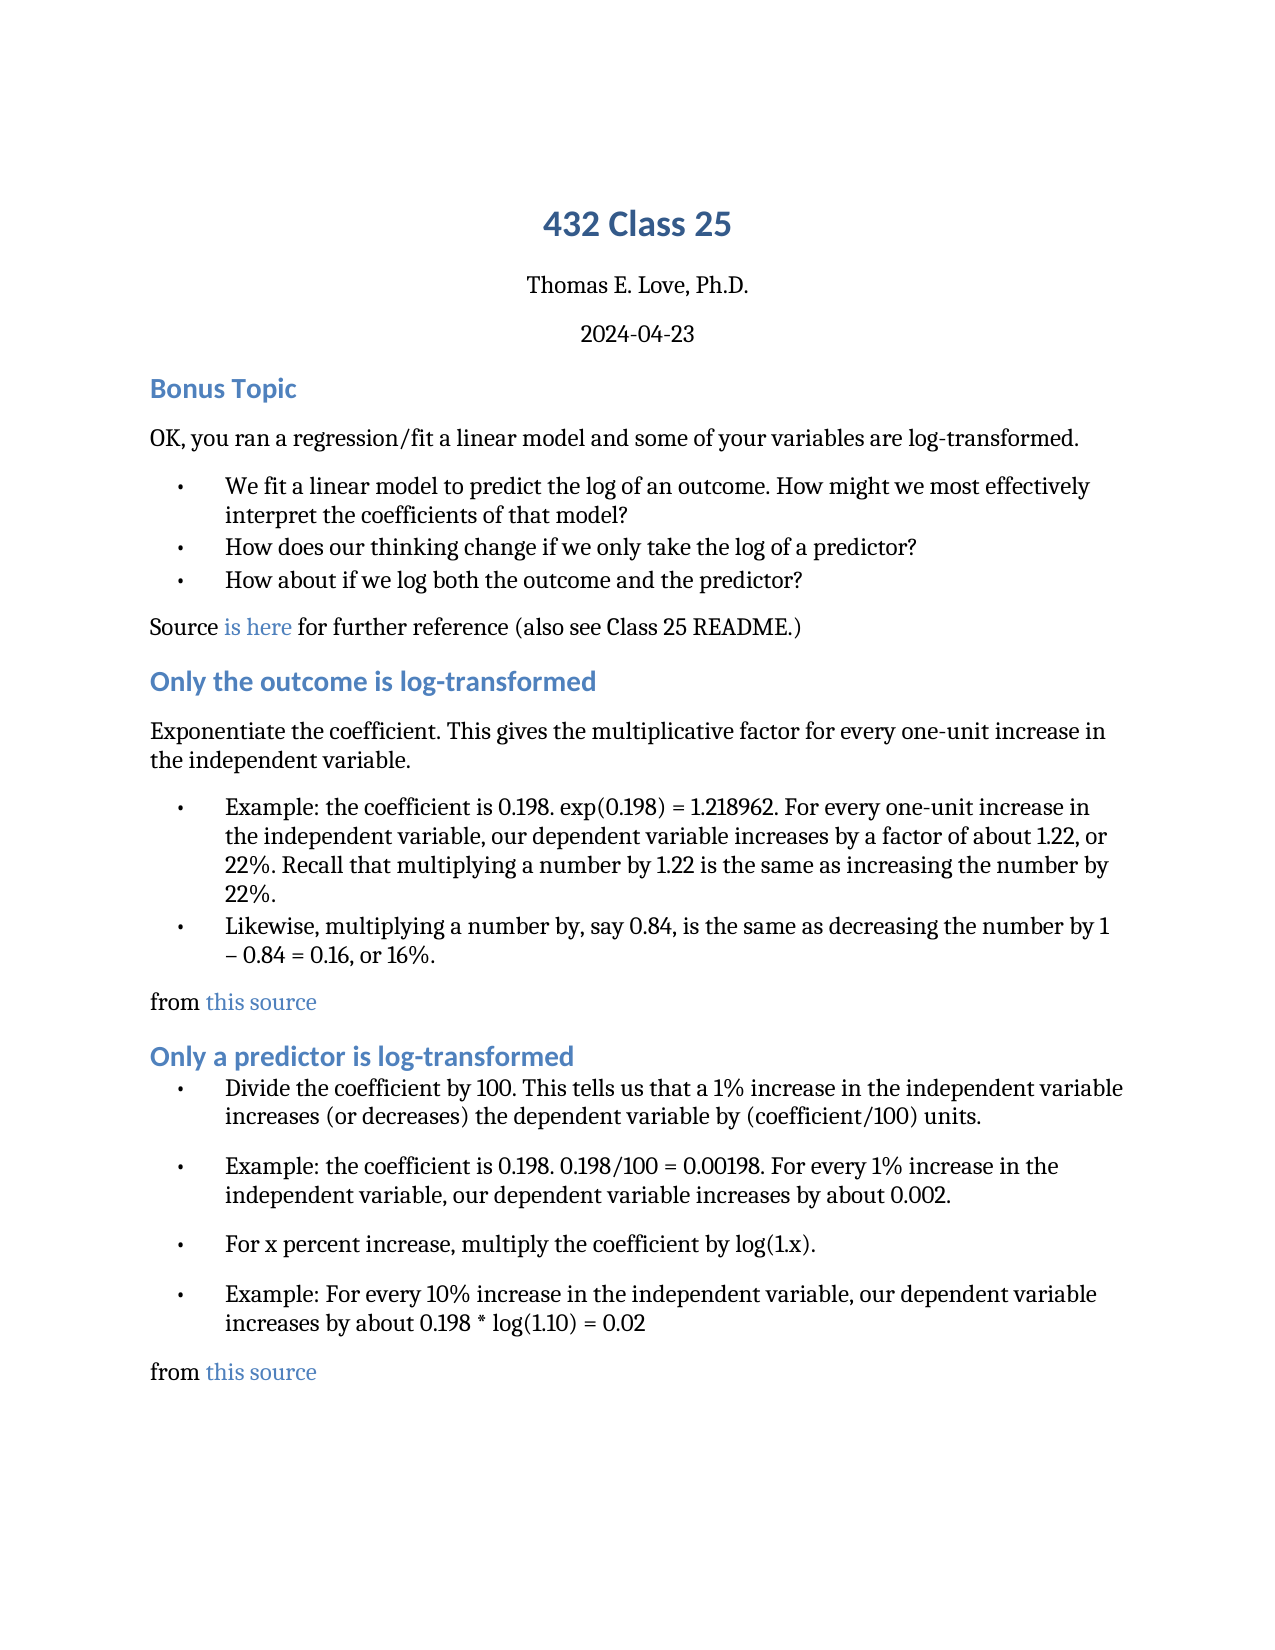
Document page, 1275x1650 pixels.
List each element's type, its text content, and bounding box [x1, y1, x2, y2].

list How does our thinking change if we only take the log of a predictor? [175, 533, 1125, 562]
text Exponentiate the coefficient. This gives the multiplicative factor for every one-unit increase in the independent variable. [150, 717, 1125, 774]
subtitle Only the outcome is log-transformed [150, 663, 1125, 698]
list How about if we log both the outcome and the predictor? [175, 566, 1125, 594]
subtitle Bonus Topic [150, 370, 1125, 406]
text OK, you ran a regression/fit a linear model and some of your variables are log-transformed. [150, 424, 1125, 453]
subtitle Only a predictor is log-transformed [150, 1038, 1125, 1073]
text from this source [150, 988, 1125, 1017]
list Example: the coefficient is 0.198. exp(0.198) = 1.218962. For every one-unit increase in the independent variable, our dependent variable increases by a factor of about 1.22, or 22%. Recall that multiplying a number by 1.22 is the same as increasing the number by 22%. [175, 793, 1125, 908]
text Thomas E. Love, Ph.D. [150, 271, 1125, 299]
text Source is here for further reference (also see Class 25 README.) [150, 613, 1125, 642]
title 432 Class 25 [150, 200, 1125, 246]
list For x percent increase, multiply the coefficient by log(1.x). [175, 1230, 1125, 1259]
list We fit a linear model to predict the log of an outcome. How might we most effectively interpret the coefficients of that model? [175, 472, 1125, 529]
text 2024-04-23 [150, 320, 1125, 349]
text from this source [150, 1358, 1125, 1387]
list Example: For every 10% increase in the independent variable, our dependent variable increases by about 0.198 * log(1.10) = 0.02 [175, 1280, 1125, 1337]
list Example: the coefficient is 0.198. 0.198/100 = 0.00198. For every 1% increase in the independent variable, our dependent variable increases by about 0.002. [175, 1152, 1125, 1209]
list Likewise, multiplying a number by, say 0.84, is the same as decreasing the number by 1 – 0.84 = 0.16, or 16%. [175, 912, 1125, 969]
list Divide the coefficient by 100. This tells us that a 1% increase in the independent variable increases (or decreases) the dependent variable by (coefficient/100) units. [175, 1073, 1125, 1131]
